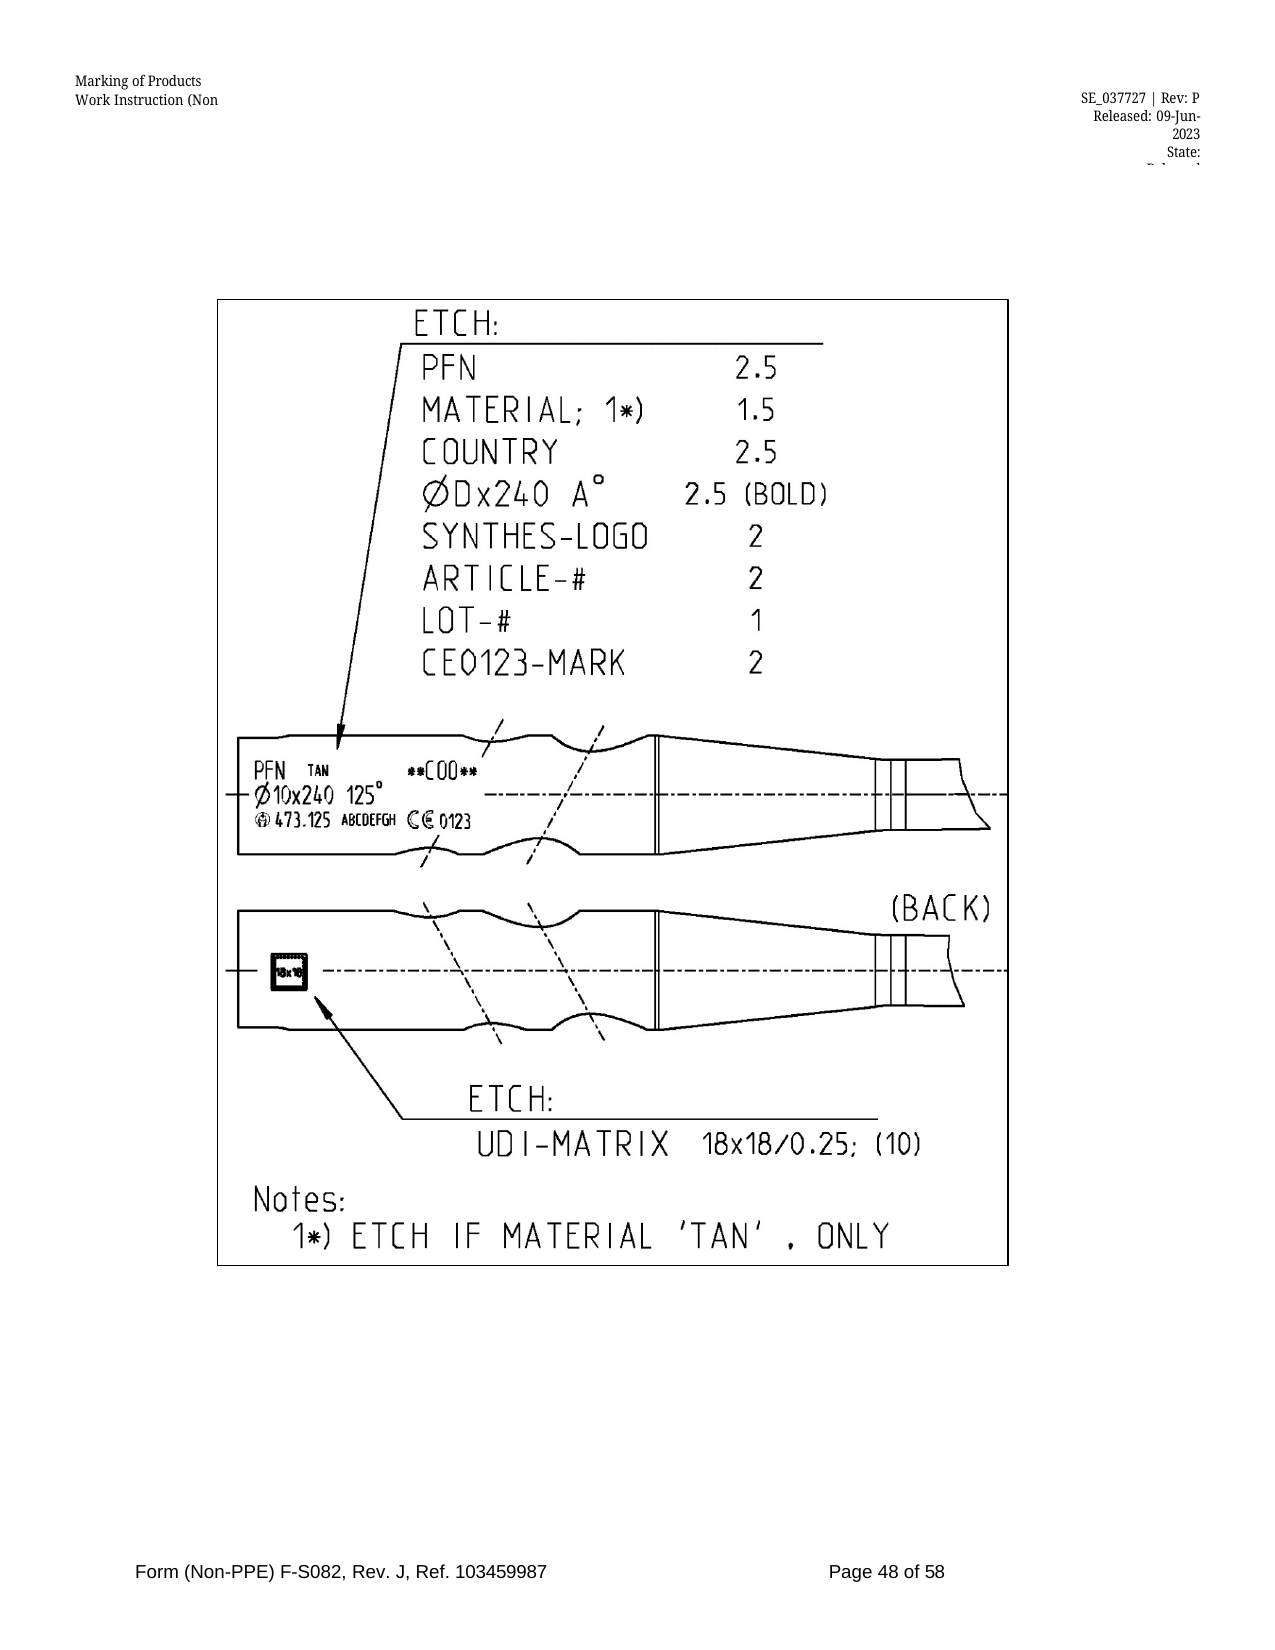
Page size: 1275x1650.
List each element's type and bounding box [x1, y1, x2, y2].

picture [225, 309, 1007, 1250]
